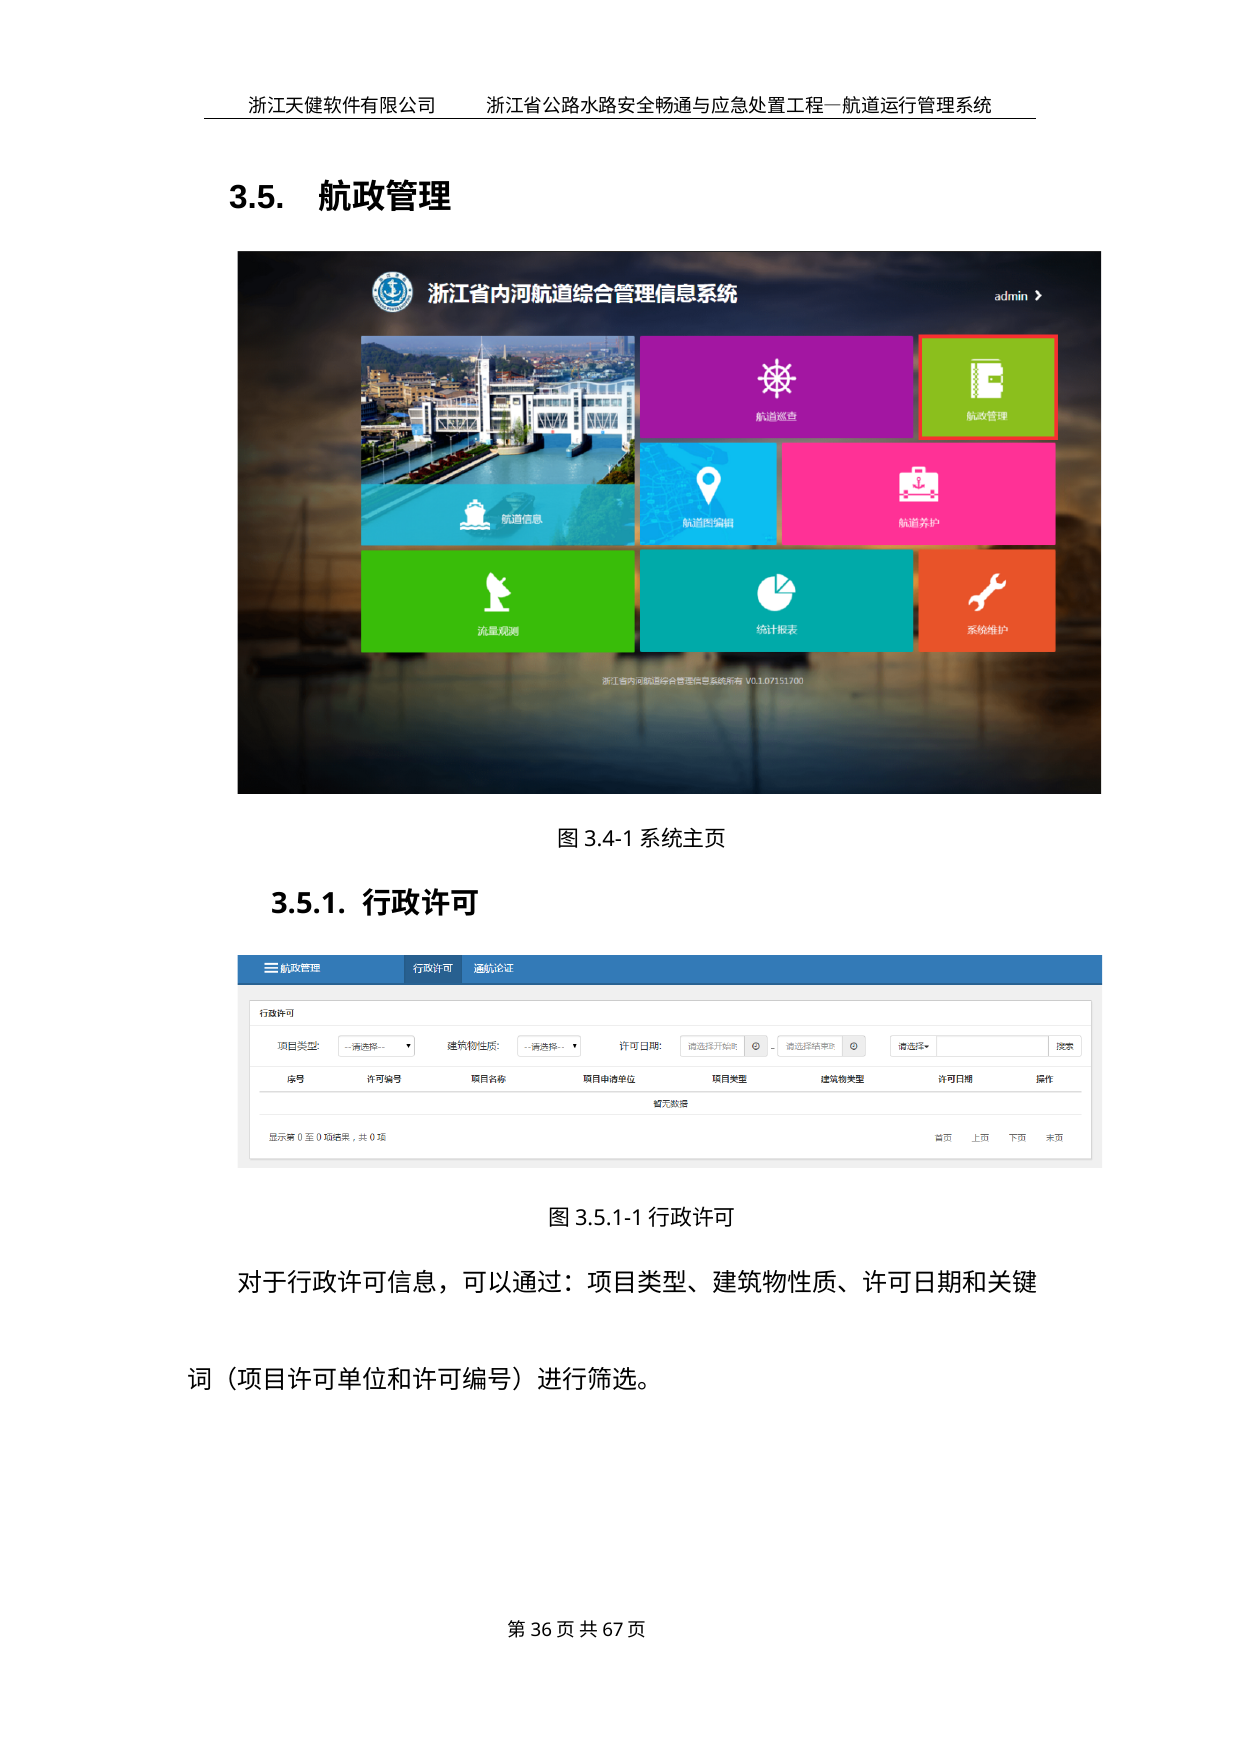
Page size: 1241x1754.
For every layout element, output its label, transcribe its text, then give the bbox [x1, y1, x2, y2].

text 对于行政许可信息，可以通过：项目类型、建筑物性质、许可日期和关键词（项目许可单位和许可编号）进行筛选。 [187, 1248, 1053, 1410]
text 图3.4-1系统主页 [187, 821, 1053, 853]
picture [237, 955, 1103, 1168]
text 图3.5.1-1行政许可 [187, 1199, 1053, 1232]
subtitle 行政许可 [271, 869, 1053, 934]
picture [237, 251, 1102, 794]
subtitle 航政管理 [229, 162, 1053, 227]
